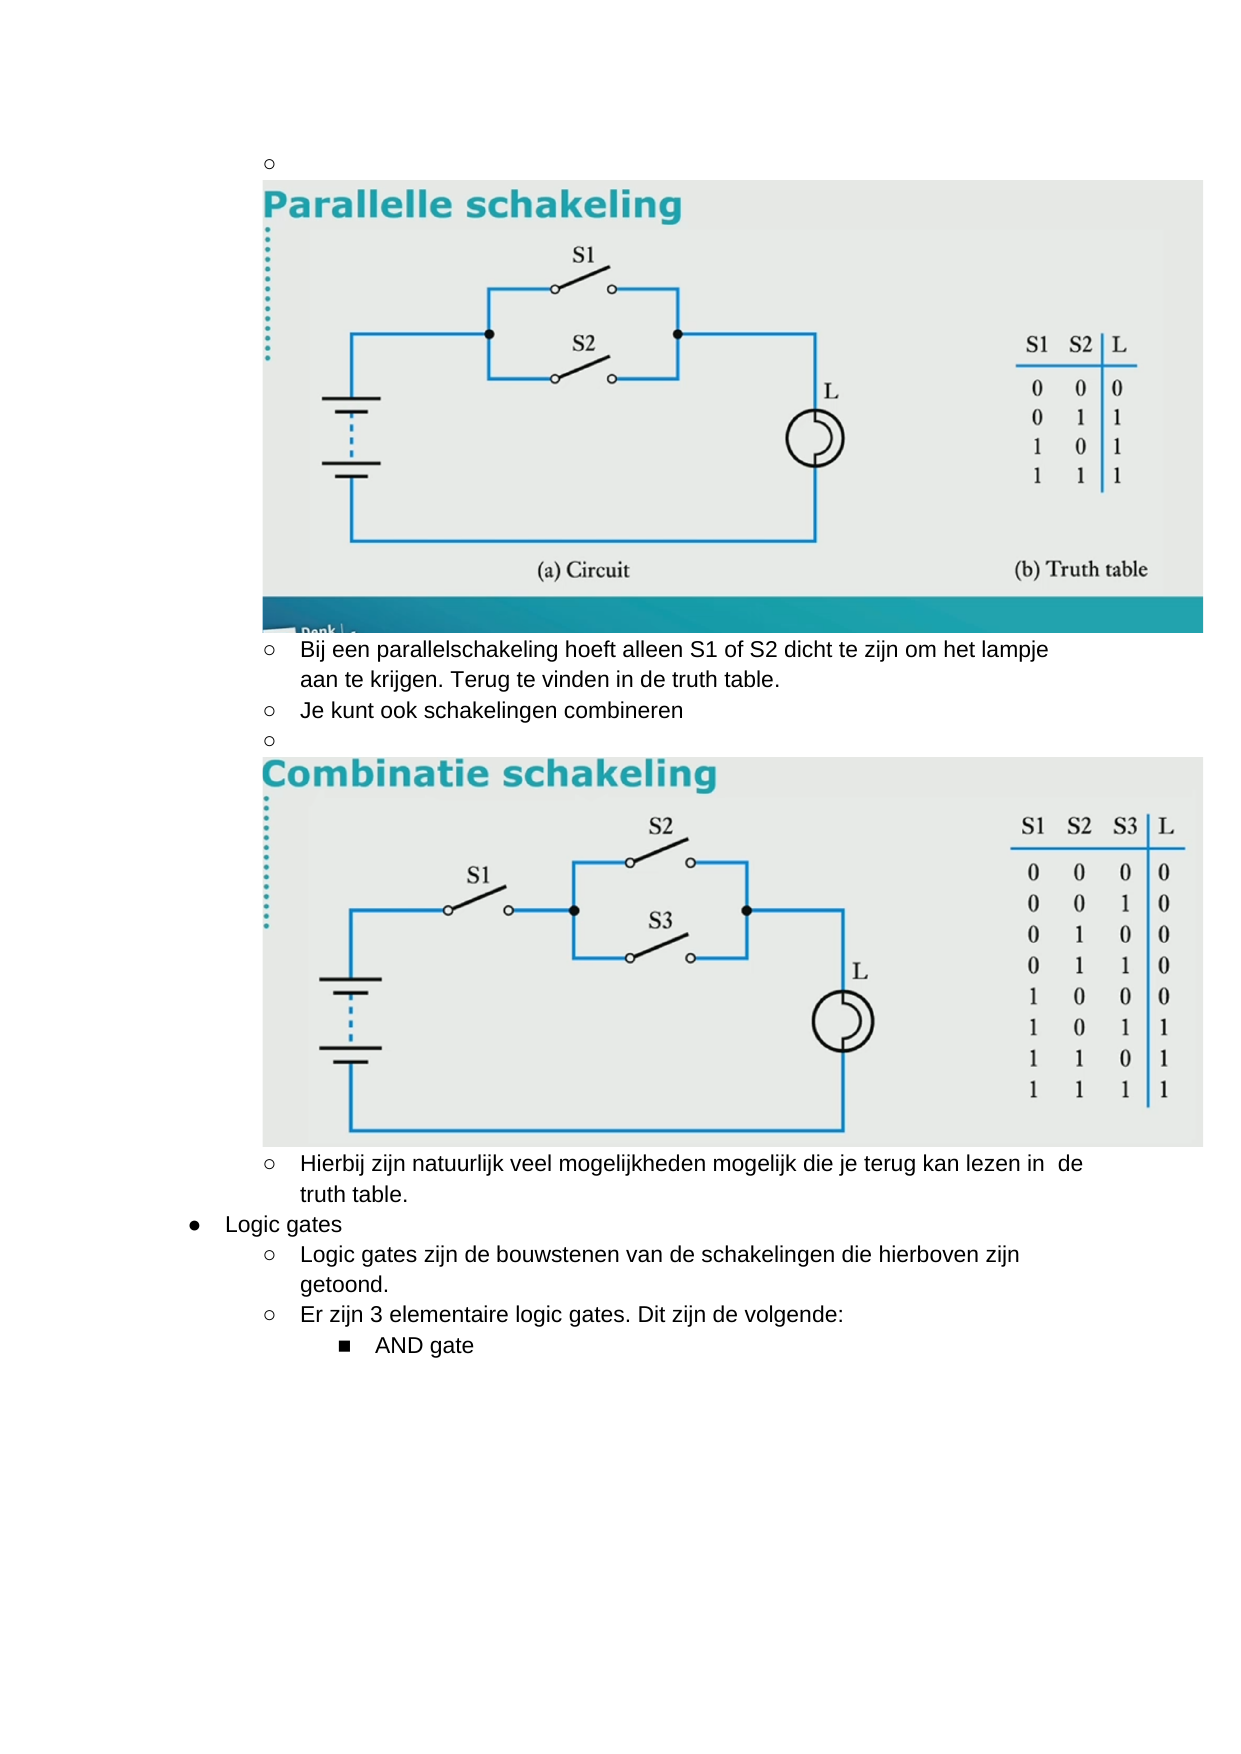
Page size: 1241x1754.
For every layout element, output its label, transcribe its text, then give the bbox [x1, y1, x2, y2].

list Logic gates zijn de bouwstenen van de schakelingen die hierboven zijn getoond. [262, 1241, 1090, 1298]
picture [262, 757, 1204, 1147]
list Bij een parallelschakeling hoeft alleen S1 of S2 dicht te zijn om het lampje aan te krijgen. Terug te vinden in de truth table. [262, 636, 1090, 693]
list Logic gates [187, 1211, 1090, 1237]
picture [262, 180, 1204, 633]
list Je kunt ook schakelingen combineren [262, 697, 1090, 723]
list Er zijn 3 elementaire logic gates. Dit zijn de volgende: [262, 1301, 1090, 1328]
list AND gate [337, 1332, 1090, 1358]
list Hierbij zijn natuurlijk veel mogelijkheden mogelijk die je terug kan lezen in de truth table. [262, 1150, 1090, 1207]
